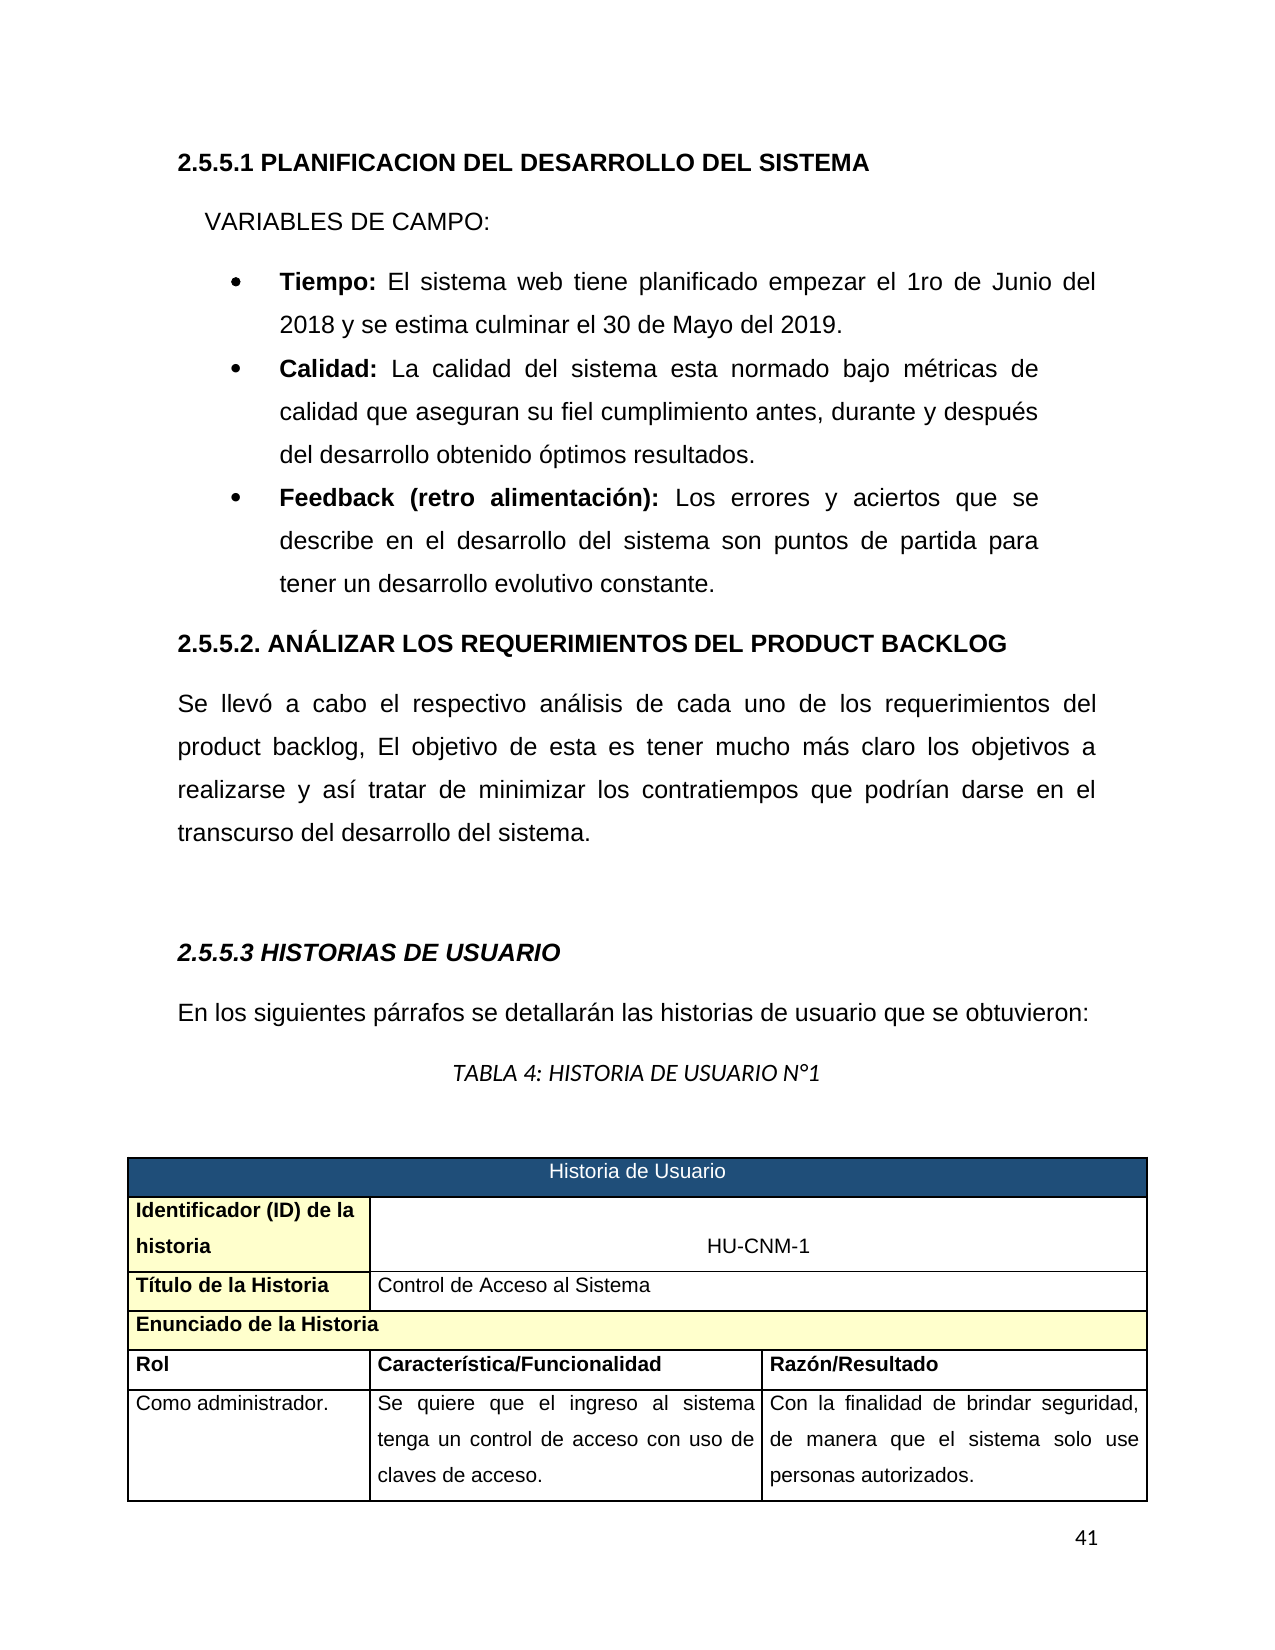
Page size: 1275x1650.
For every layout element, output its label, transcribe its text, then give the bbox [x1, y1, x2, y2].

table_cell Con la finalidad de brindar seguridad, de manera que el sistema solo use personas autorizados. [763, 1391, 1146, 1499]
text En los siguientes párrafos se detallarán las historias de usuario que se obtuvieron: [177, 998, 1098, 1026]
table_cell Título de la Historia [129, 1273, 369, 1310]
subtitle 2.5.5.1 PLANIFICACION DEL DESARROLLO DEL SISTEMA [177, 148, 1098, 176]
subtitle 2.5.5.2. ANÁLIZAR LOS REQUERIMIENTOS DEL PRODUCT BACKLOG [177, 629, 1098, 658]
text Se llevó a cabo el respectivo análisis de cada uno de los requerimientos del product backlog, El objetivo de esta es tener mucho más claro los objetivos a realizarse y así tratar de minimizar los contratiempos que podrían darse en el transcurso del desarrollo del sistema. [177, 689, 1098, 847]
table_cell HU-CNM-1 [371, 1198, 1146, 1271]
table_cell Rol [129, 1351, 369, 1388]
table_cell Característica/Funcionalidad [371, 1351, 761, 1388]
text VARIABLES DE CAMPO: [204, 207, 1098, 236]
table_cell Como administrador. [129, 1391, 369, 1499]
list Tiempo: El sistema web tiene planificado empezar el 1ro de Junio del 2018 y se estima culminar el 30 de Mayo del 2019. [242, 267, 1098, 339]
table_cell Control de Acceso al Sistema [371, 1272, 1146, 1310]
table_cell Enunciado de la Historia [129, 1312, 1146, 1349]
table_cell Se quiere que el ingreso al sistema tenga un control de acceso con uso de claves de acceso. [371, 1391, 761, 1499]
table_header Historia de Usuario [129, 1159, 1146, 1196]
subtitle 2.5.5.3 HISTORIAS DE USUARIO [177, 938, 1098, 967]
table_cell Identificador (ID) de la historia [129, 1198, 369, 1271]
list Feedback (retro alimentación): Los errores y aciertos que se describe en el desarrollo del sistema son puntos de partida para tener un desarrollo evolutivo constante. [242, 483, 1039, 598]
list Calidad: La calidad del sistema esta normado bajo métricas de calidad que aseguran su fiel cumplimiento antes, durante y después del desarrollo obtenido óptimos resultados. [242, 353, 1039, 469]
text TABLA 4: HISTORIA DE USUARIO N°1 [177, 1057, 1098, 1088]
table_cell Razón/Resultado [763, 1351, 1146, 1388]
